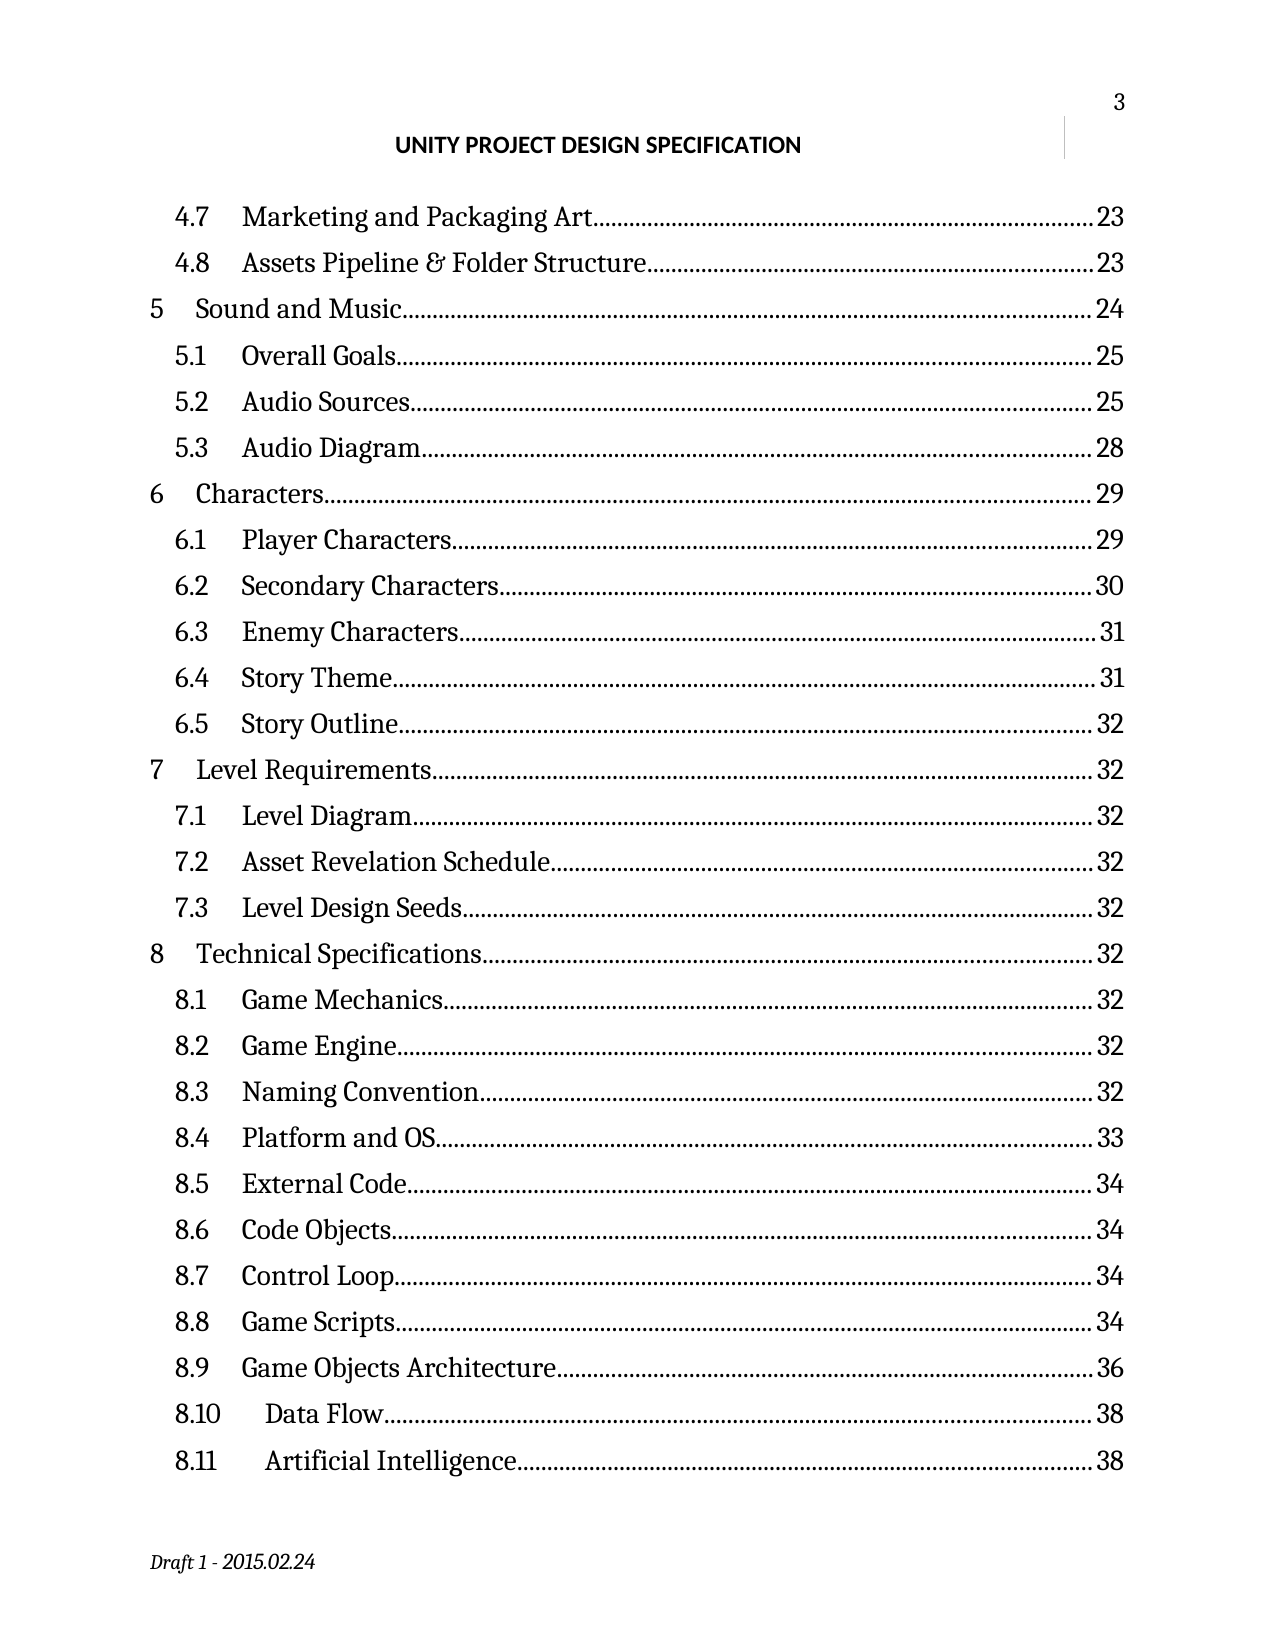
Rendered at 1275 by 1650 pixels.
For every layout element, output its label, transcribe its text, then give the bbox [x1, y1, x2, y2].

text 7.3 Level Design Seeds 32 [175, 891, 1125, 925]
text 5 Sound and Music 24 [150, 293, 1125, 326]
text 4.8 Assets Pipeline & Folder Structure 23 [175, 247, 1125, 280]
text 6.2 Secondary Characters 30 [175, 569, 1125, 602]
text 5.3 Audio Diagram 28 [175, 431, 1125, 464]
text 8.4 Platform and OS 33 [175, 1121, 1125, 1155]
text 8.10 Data Flow 38 [175, 1398, 1125, 1431]
text 6.1 Player Characters 29 [175, 523, 1125, 556]
text 8 Technical Specifications 32 [150, 937, 1125, 971]
text 5.1 Overall Goals 25 [175, 339, 1125, 372]
text 7.2 Asset Revelation Schedule 32 [175, 845, 1125, 879]
text 8.1 Game Mechanics 32 [175, 983, 1125, 1017]
text 8.7 Control Loop 34 [175, 1259, 1125, 1293]
text 5.2 Audio Sources 25 [175, 385, 1125, 418]
text 6.3 Enemy Characters 31 [175, 615, 1125, 648]
text 8.9 Game Objects Architecture 36 [175, 1352, 1125, 1385]
text 7 Level Requirements 32 [150, 753, 1125, 787]
text 8.8 Game Scripts 34 [175, 1306, 1125, 1339]
text 6 Characters 29 [150, 477, 1125, 510]
text 7.1 Level Diagram 32 [175, 799, 1125, 833]
text 8.11 Artificial Intelligence 38 [175, 1444, 1125, 1477]
text 8.6 Code Objects 34 [175, 1213, 1125, 1247]
text 4.7 Marketing and Packaging Art 23 [175, 201, 1125, 234]
text 6.4 Story Theme 31 [175, 661, 1125, 694]
text 6.5 Story Outline 32 [175, 707, 1125, 741]
text 8.5 External Code 34 [175, 1167, 1125, 1201]
text 8.3 Naming Convention 32 [175, 1075, 1125, 1109]
text 8.2 Game Engine 32 [175, 1029, 1125, 1063]
